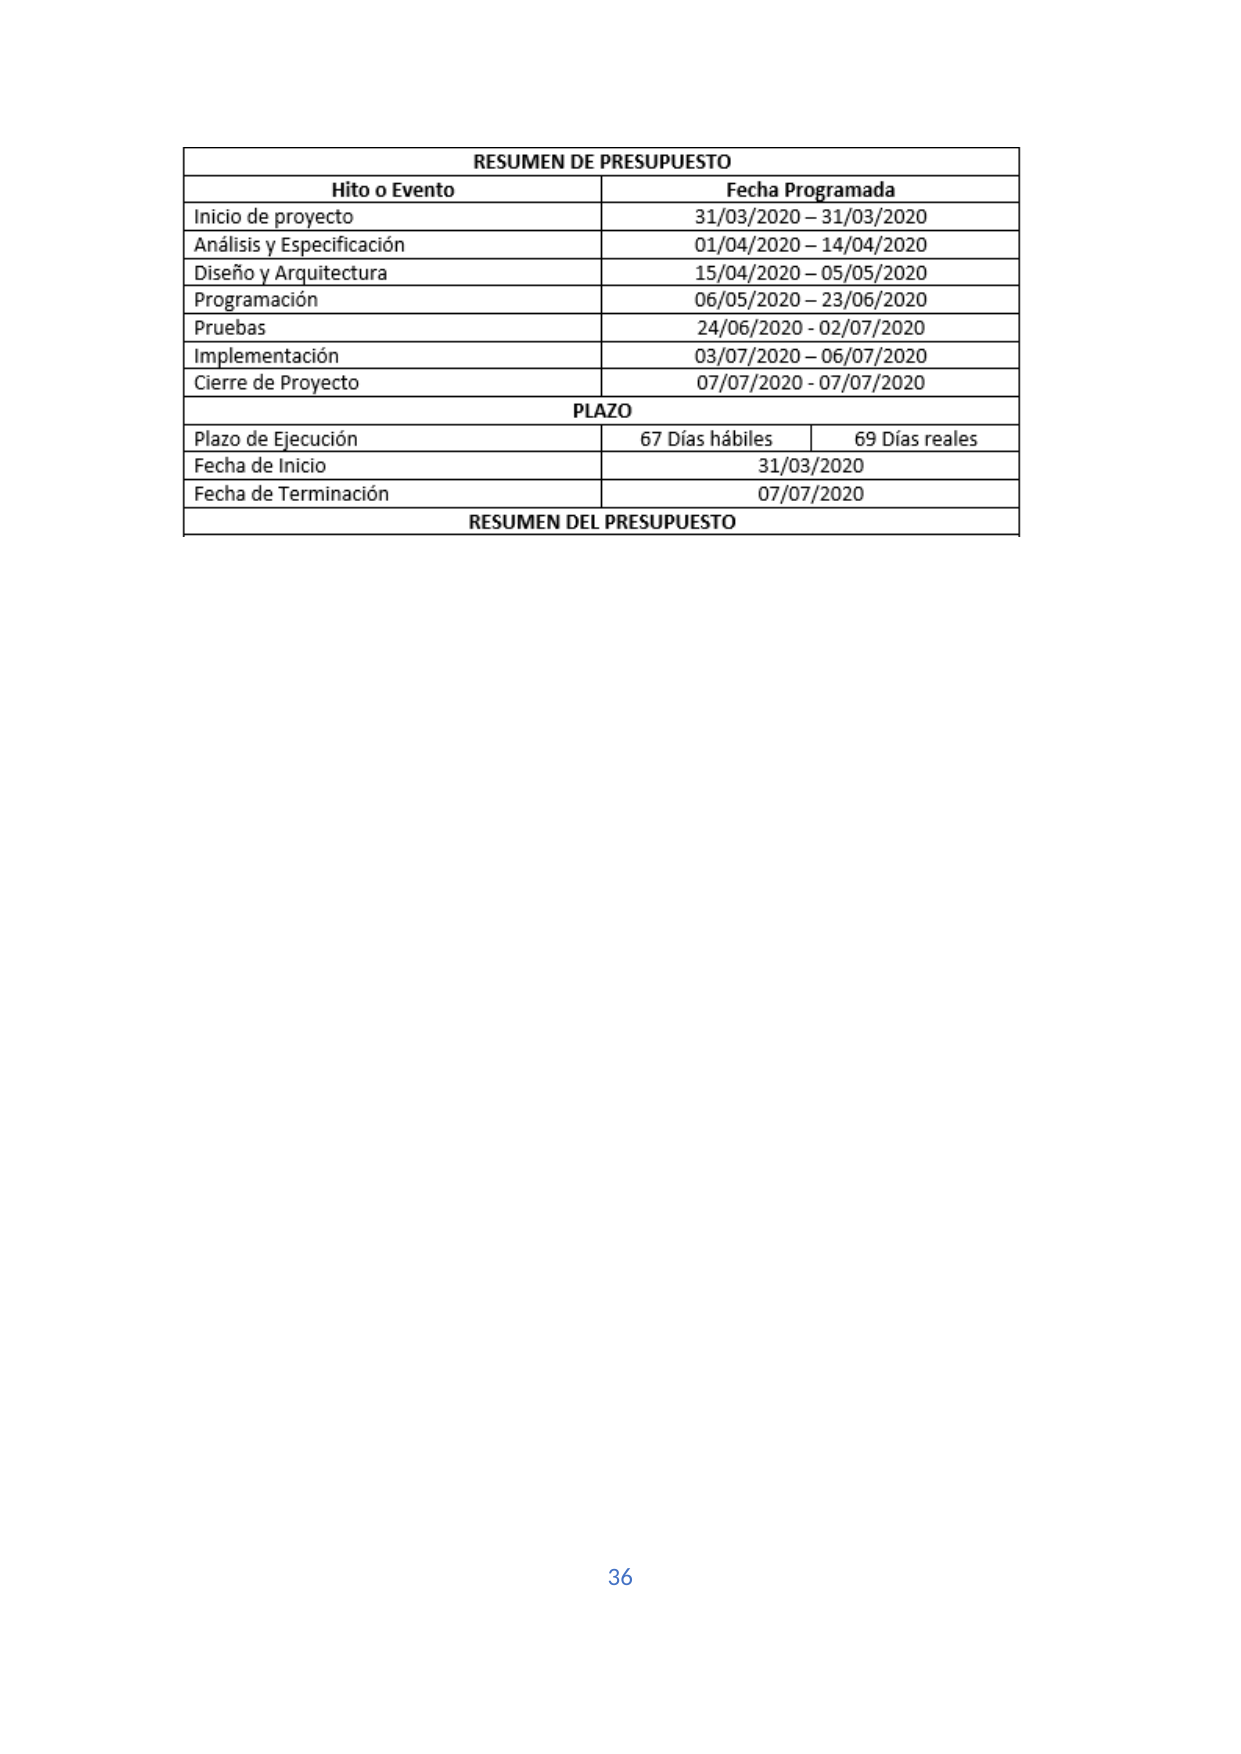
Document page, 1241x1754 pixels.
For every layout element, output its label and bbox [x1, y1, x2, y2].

picture [177, 147, 1024, 537]
